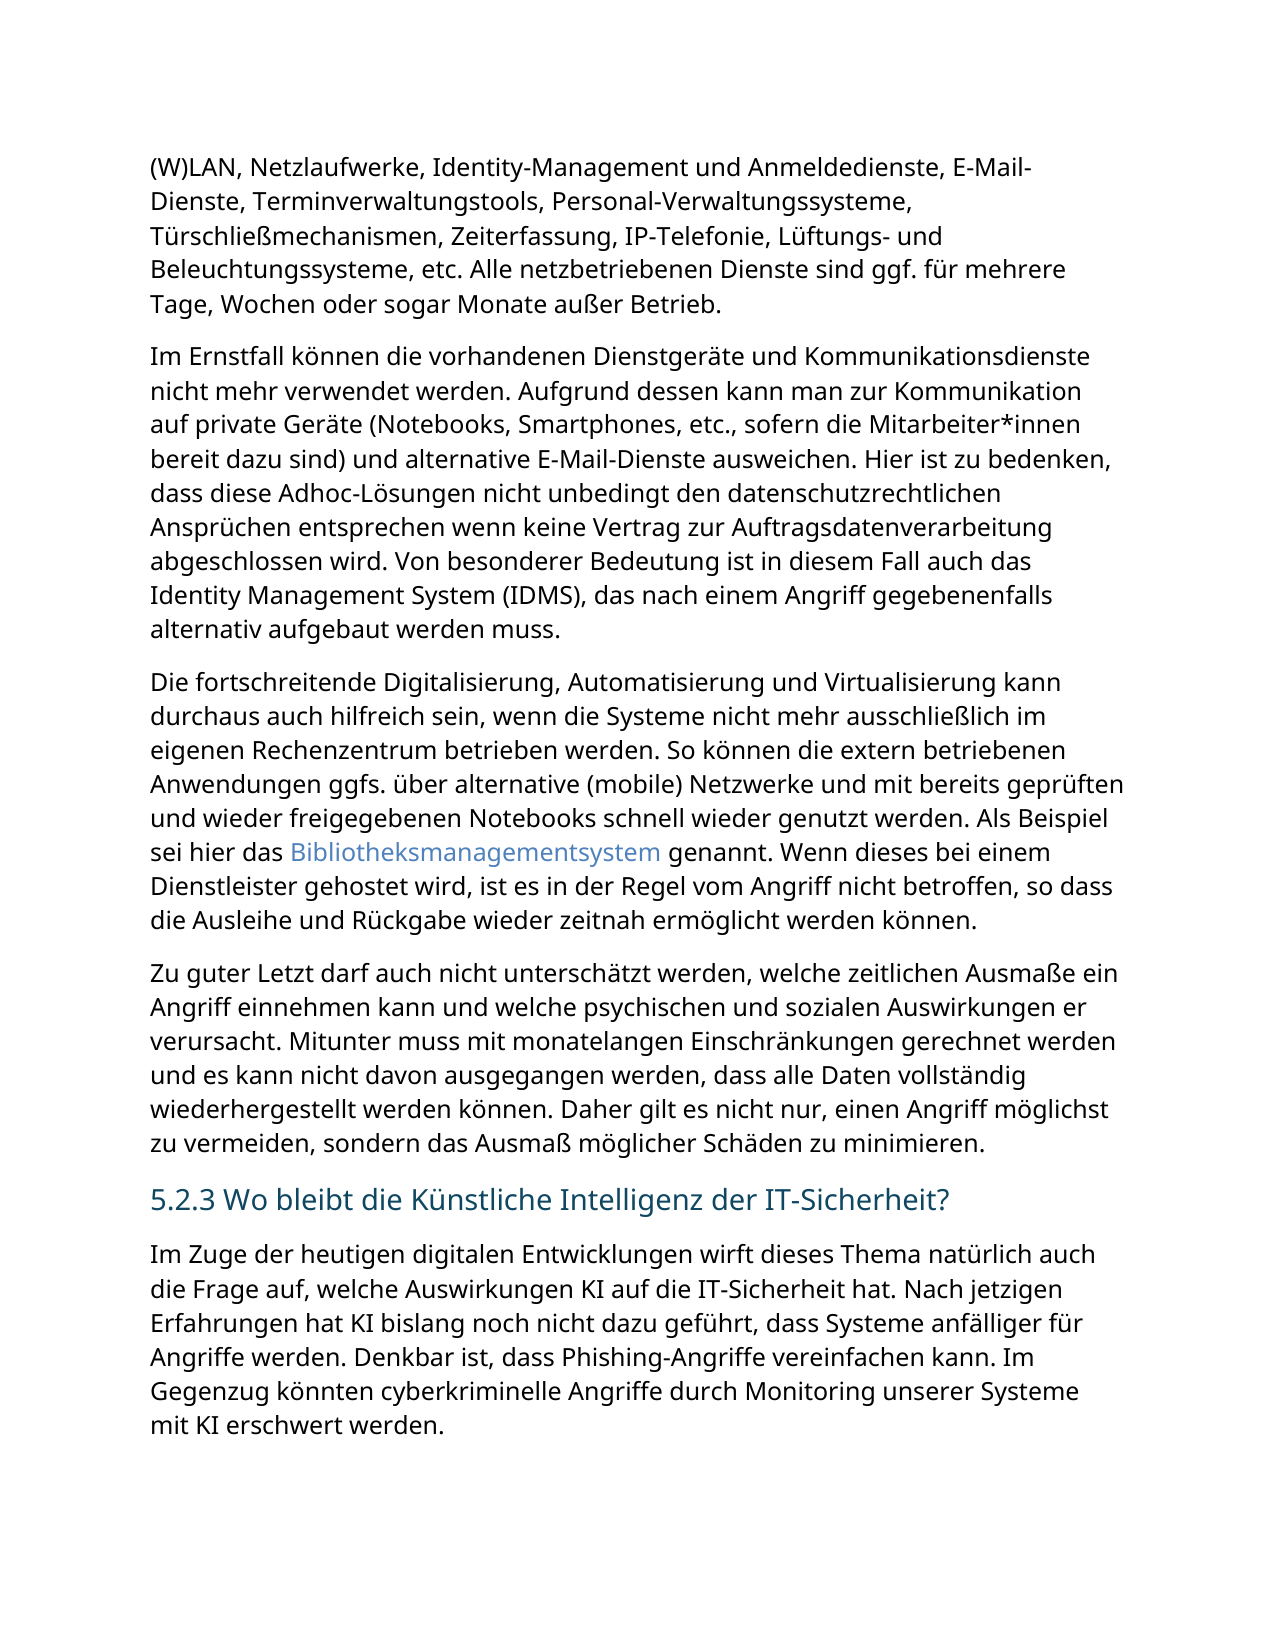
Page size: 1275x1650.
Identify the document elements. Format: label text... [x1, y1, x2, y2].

subtitle 5.2.3 Wo bleibt die Künstliche Intelligenz der IT-Sicherheit? [150, 1179, 1125, 1218]
text Die fortschreitende Digitalisierung, Automatisierung und Virtualisierung kann durchaus auch hilfreich sein, wenn die Systeme nicht mehr ausschließlich im eigenen Rechenzentrum betrieben werden. So können die extern betriebenen Anwendungen ggfs. über alternative (mobile) Netzwerke und mit bereits geprüften und wieder freigegebenen Notebooks schnell wieder genutzt werden. Als Beispiel sei hier das Bibliotheksmanagementsystem genannt. Wenn dieses bei einem Dienstleister gehostet wird, ist es in der Regel vom Angriff nicht betroffen, so dass die Ausleihe und Rückgabe wieder zeitnah ermöglicht werden können. [150, 664, 1125, 937]
text Im Zuge der heutigen digitalen Entwicklungen wirft dieses Thema natürlich auch die Frage auf, welche Auswirkungen KI auf die IT-Sicherheit hat. Nach jetzigen Erfahrungen hat KI bislang noch nicht dazu geführt, dass Systeme anfälliger für Angriffe werden. Denkbar ist, dass Phishing-Angriffe vereinfachen kann. Im Gegenzug könnten cyberkriminelle Angriffe durch Monitoring unserer Systeme mit KI erschwert werden. [150, 1237, 1125, 1442]
text Zu guter Letzt darf auch nicht unterschätzt werden, welche zeitlichen Ausmaße ein Angriff einnehmen kann und welche psychischen und sozialen Auswirkungen er verursacht. Mitunter muss mit monatelangen Einschränkungen gerechnet werden und es kann nicht davon ausgegangen werden, dass alle Daten vollständig wiederhergestellt werden können. Daher gilt es nicht nur, einen Angriff möglichst zu vermeiden, sondern das Ausmaß möglicher Schäden zu minimieren. [150, 956, 1125, 1160]
text Im Ernstfall können die vorhandenen Dienstgeräte und Kommunikationsdienste nicht mehr verwendet werden. Aufgrund dessen kann man zur Kommunikation auf private Geräte (Notebooks, Smartphones, etc., sofern die Mitarbeiter*innen bereit dazu sind) und alternative E-Mail-Dienste ausweichen. Hier ist zu bedenken, dass diese Adhoc-Lösungen nicht unbedingt den datenschutzrechtlichen Ansprüchen entsprechen wenn keine Vertrag zur Auftragsdatenverarbeitung abgeschlossen wird. Von besonderer Bedeutung ist in diesem Fall auch das Identity Management System (IDMS), das nach einem Angriff gegebenenfalls alternativ aufgebaut werden muss. [150, 339, 1125, 646]
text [150, 150, 1125, 320]
